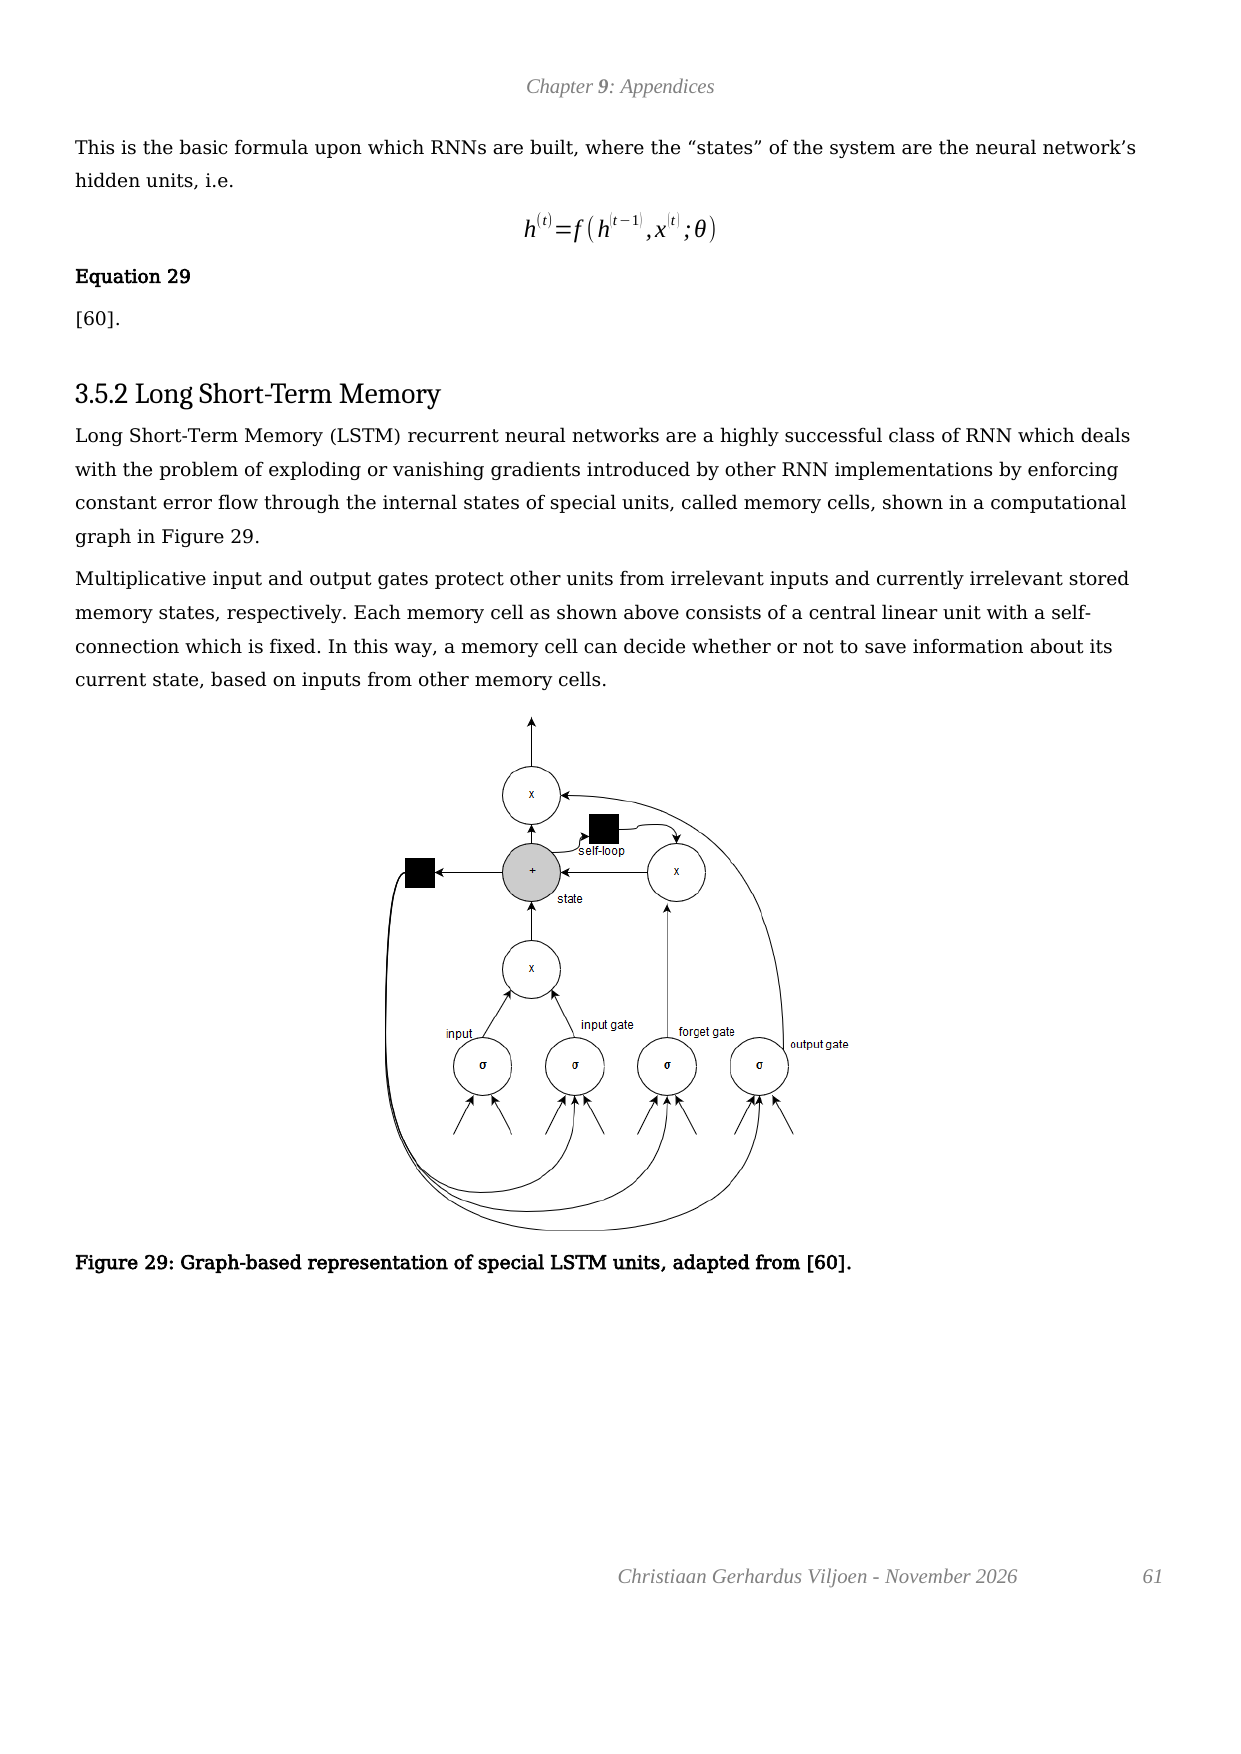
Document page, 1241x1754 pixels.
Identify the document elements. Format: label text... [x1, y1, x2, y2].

text Long Short-Term Memory (LSTM) recurrent neural networks are a highly successful class of RNN which deals with the problem of exploding or vanishing gradients introduced by other RNN implementations by enforcing constant error flow through the internal states of special units, called memory cells, shown in a computational graph in Figure 29. [75, 423, 1165, 547]
text . [75, 306, 1165, 329]
picture [385, 710, 855, 1231]
text Multiplicative input and output gates protect other units from irrelevant inputs and currently irrelevant stored memory states, respectively. Each memory cell as shown above consists of a central linear unit with a self-connection which is fixed. In this way, a memory cell can decide whether or not to save information about its current state, based on inputs from other memory cells. [75, 567, 1165, 691]
text Figure 29: Graph-based representation of special LSTM units, adapted from. [75, 1250, 1165, 1273]
text This is the basic formula upon which RNNs are built, where the “states” of the system are the neural network’s hidden units, i.e. [75, 135, 1165, 192]
text Equation 29 [75, 264, 1165, 287]
subtitle Long Short-Term Memory [75, 377, 1165, 411]
